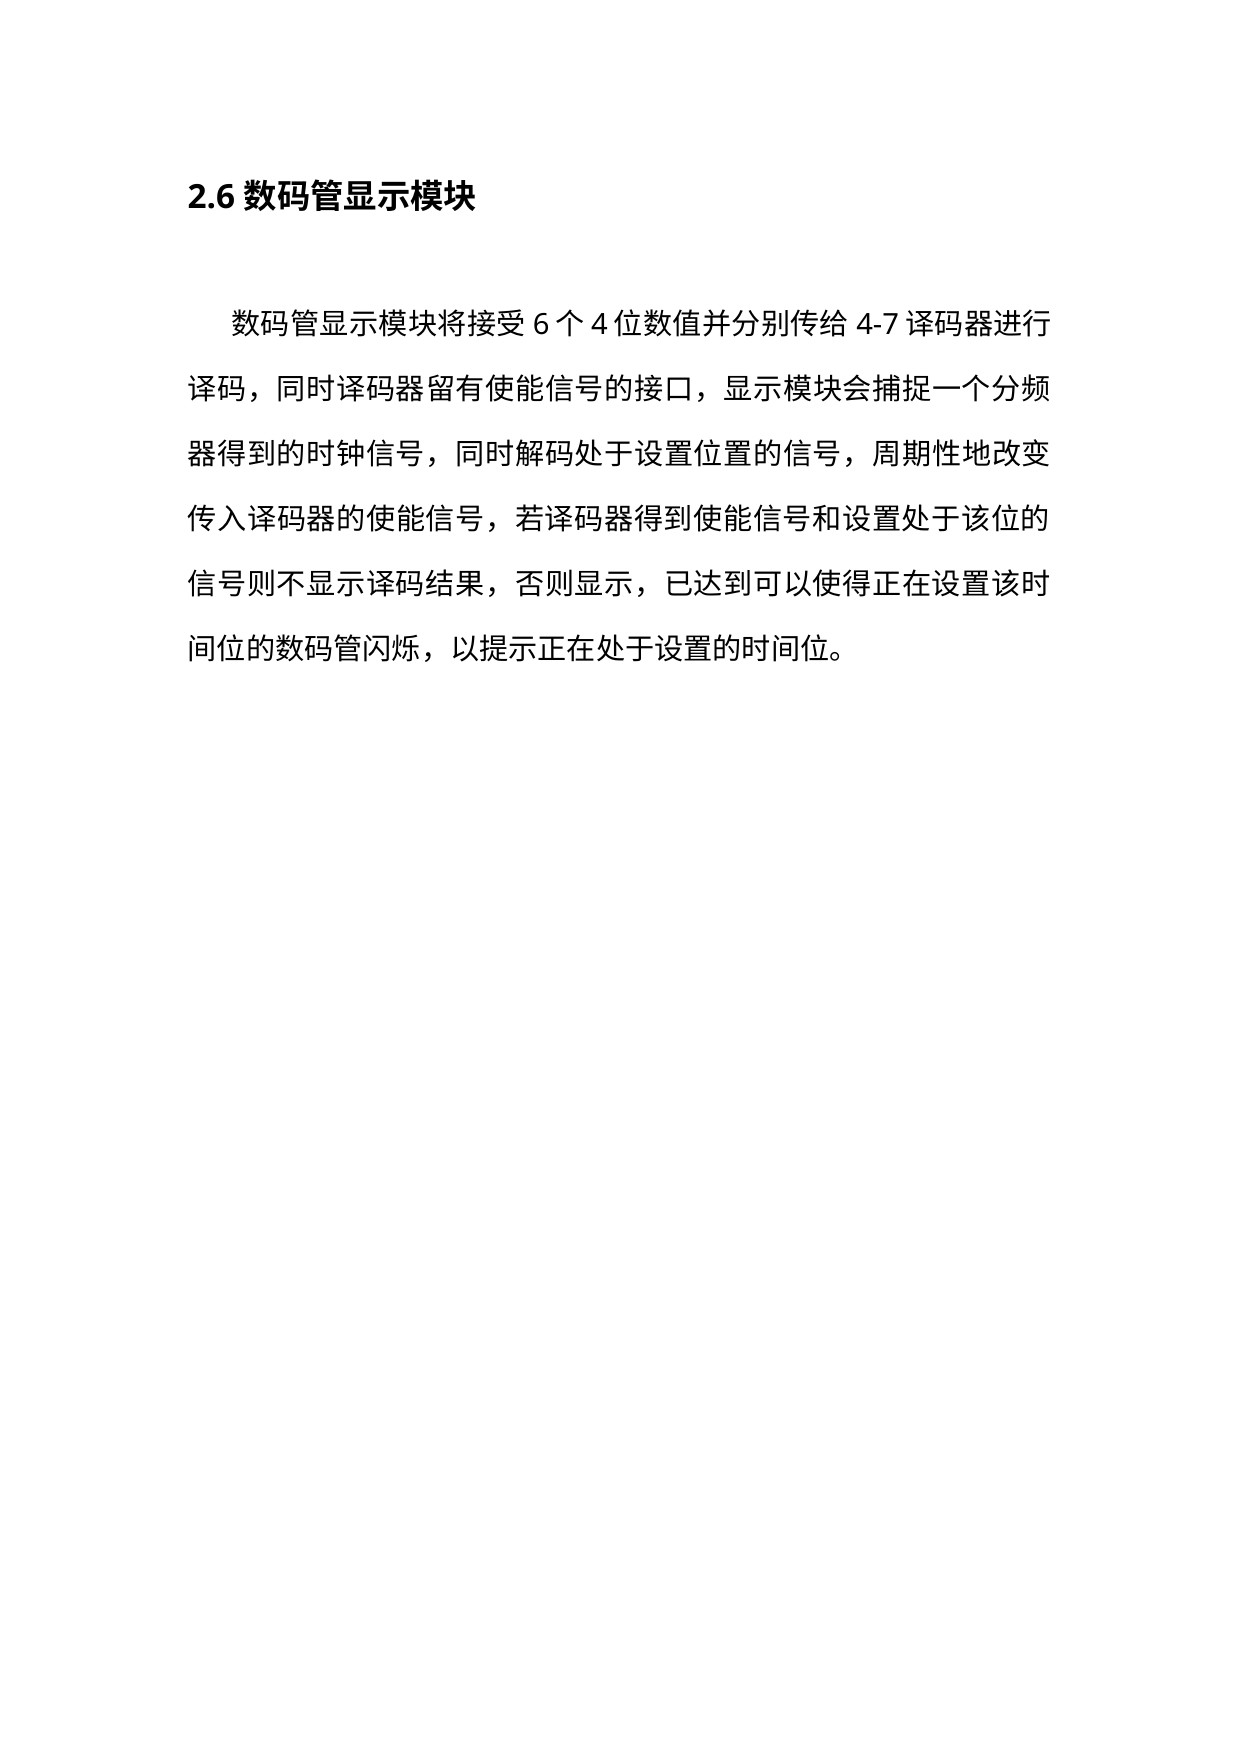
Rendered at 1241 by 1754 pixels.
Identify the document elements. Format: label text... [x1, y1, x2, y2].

subtitle 2.6 数码管显示模块 [187, 162, 1053, 227]
text 数码管显示模块将接受6个4位数值并分别传给4-7译码器进行译码，同时译码器留有使能信号的接口，显示模块会捕捉一个分频器得到的时钟信号，同时解码处于设置位置的信号，周期性地改变传入译码器的使能信号，若译码器得到使能信号和设置处于该位的信号则不显示译码结果，否则显示，已达到可以使得正在设置该时间位的数码管闪烁，以提示正在处于设置的时间位。 [187, 289, 1053, 679]
